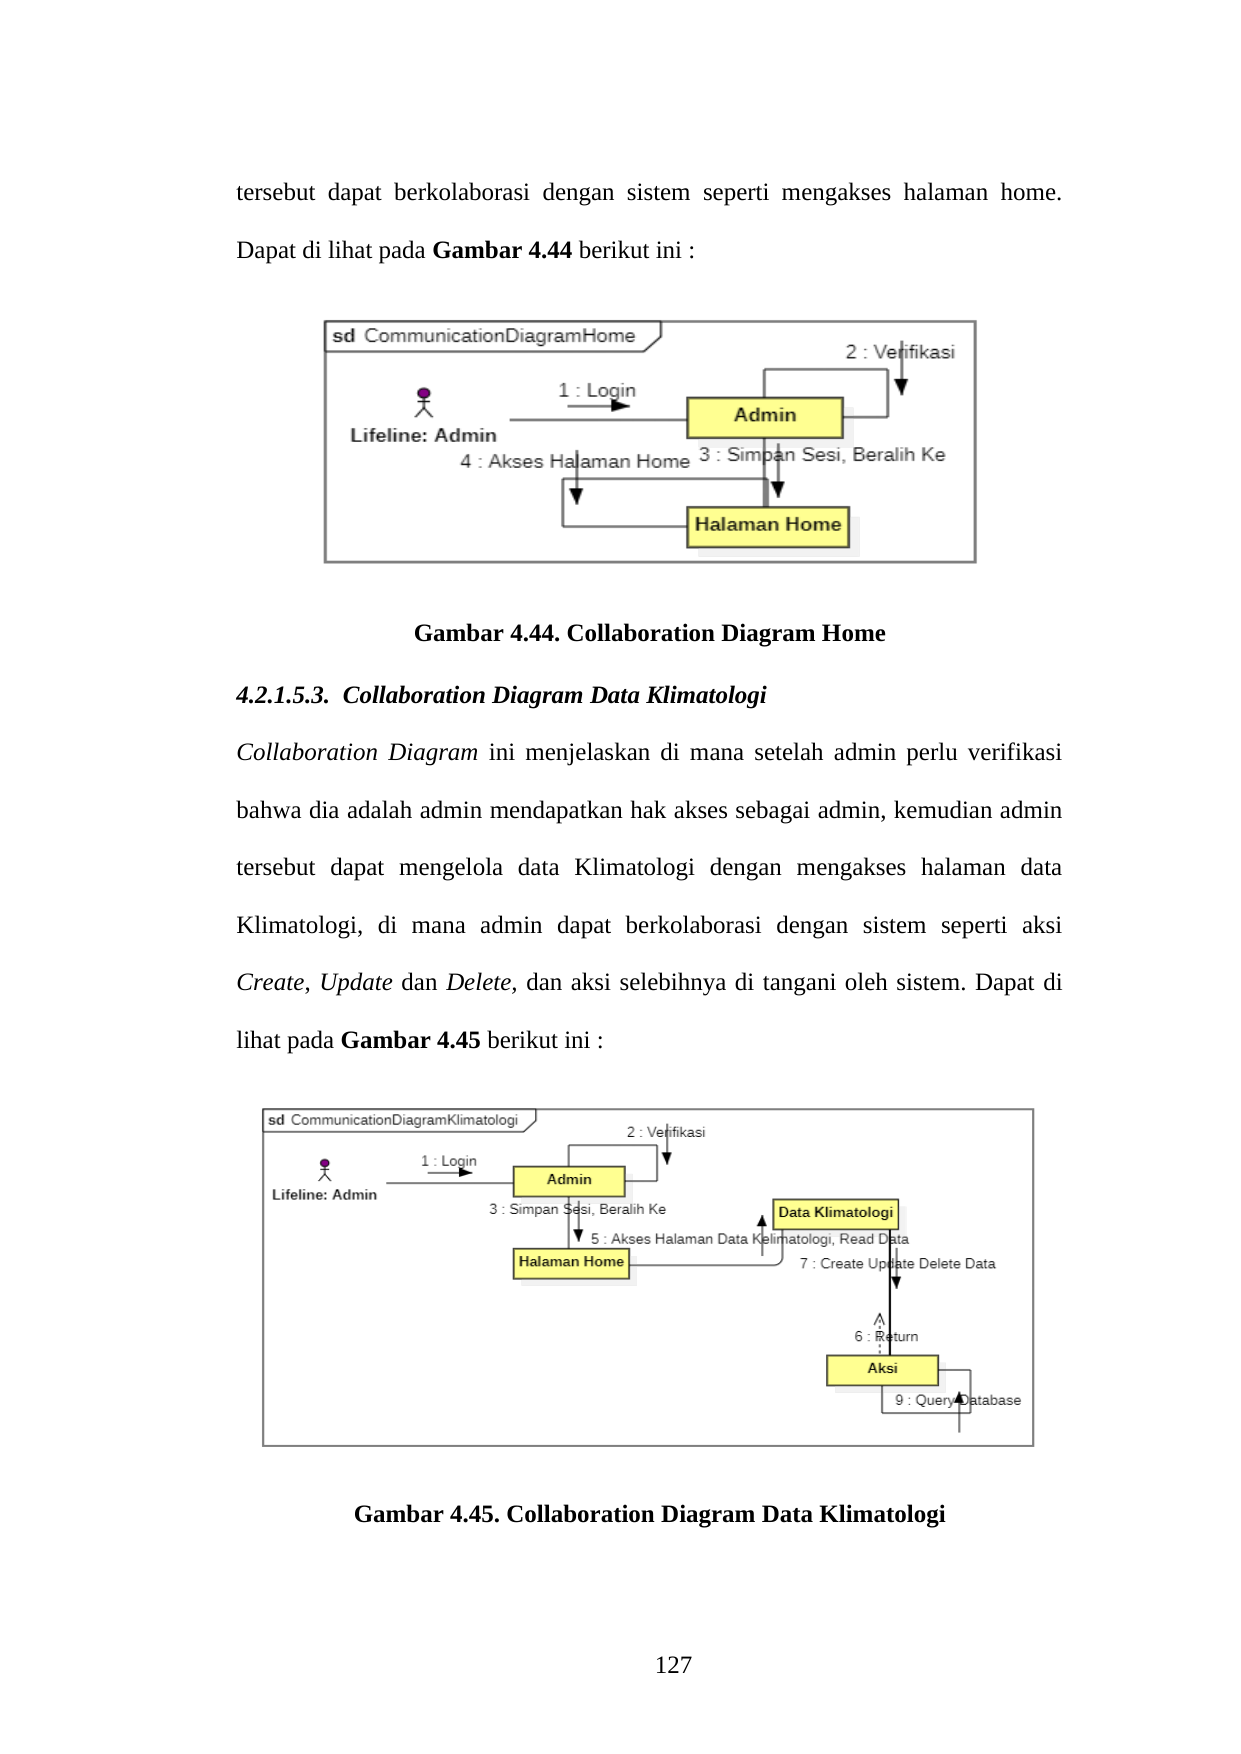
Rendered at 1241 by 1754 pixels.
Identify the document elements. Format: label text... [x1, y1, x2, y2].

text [236, 177, 1063, 263]
picture [252, 1099, 1047, 1454]
subtitle Collaboration Diagram Data Klimatologi [236, 680, 1063, 709]
picture [310, 308, 989, 573]
